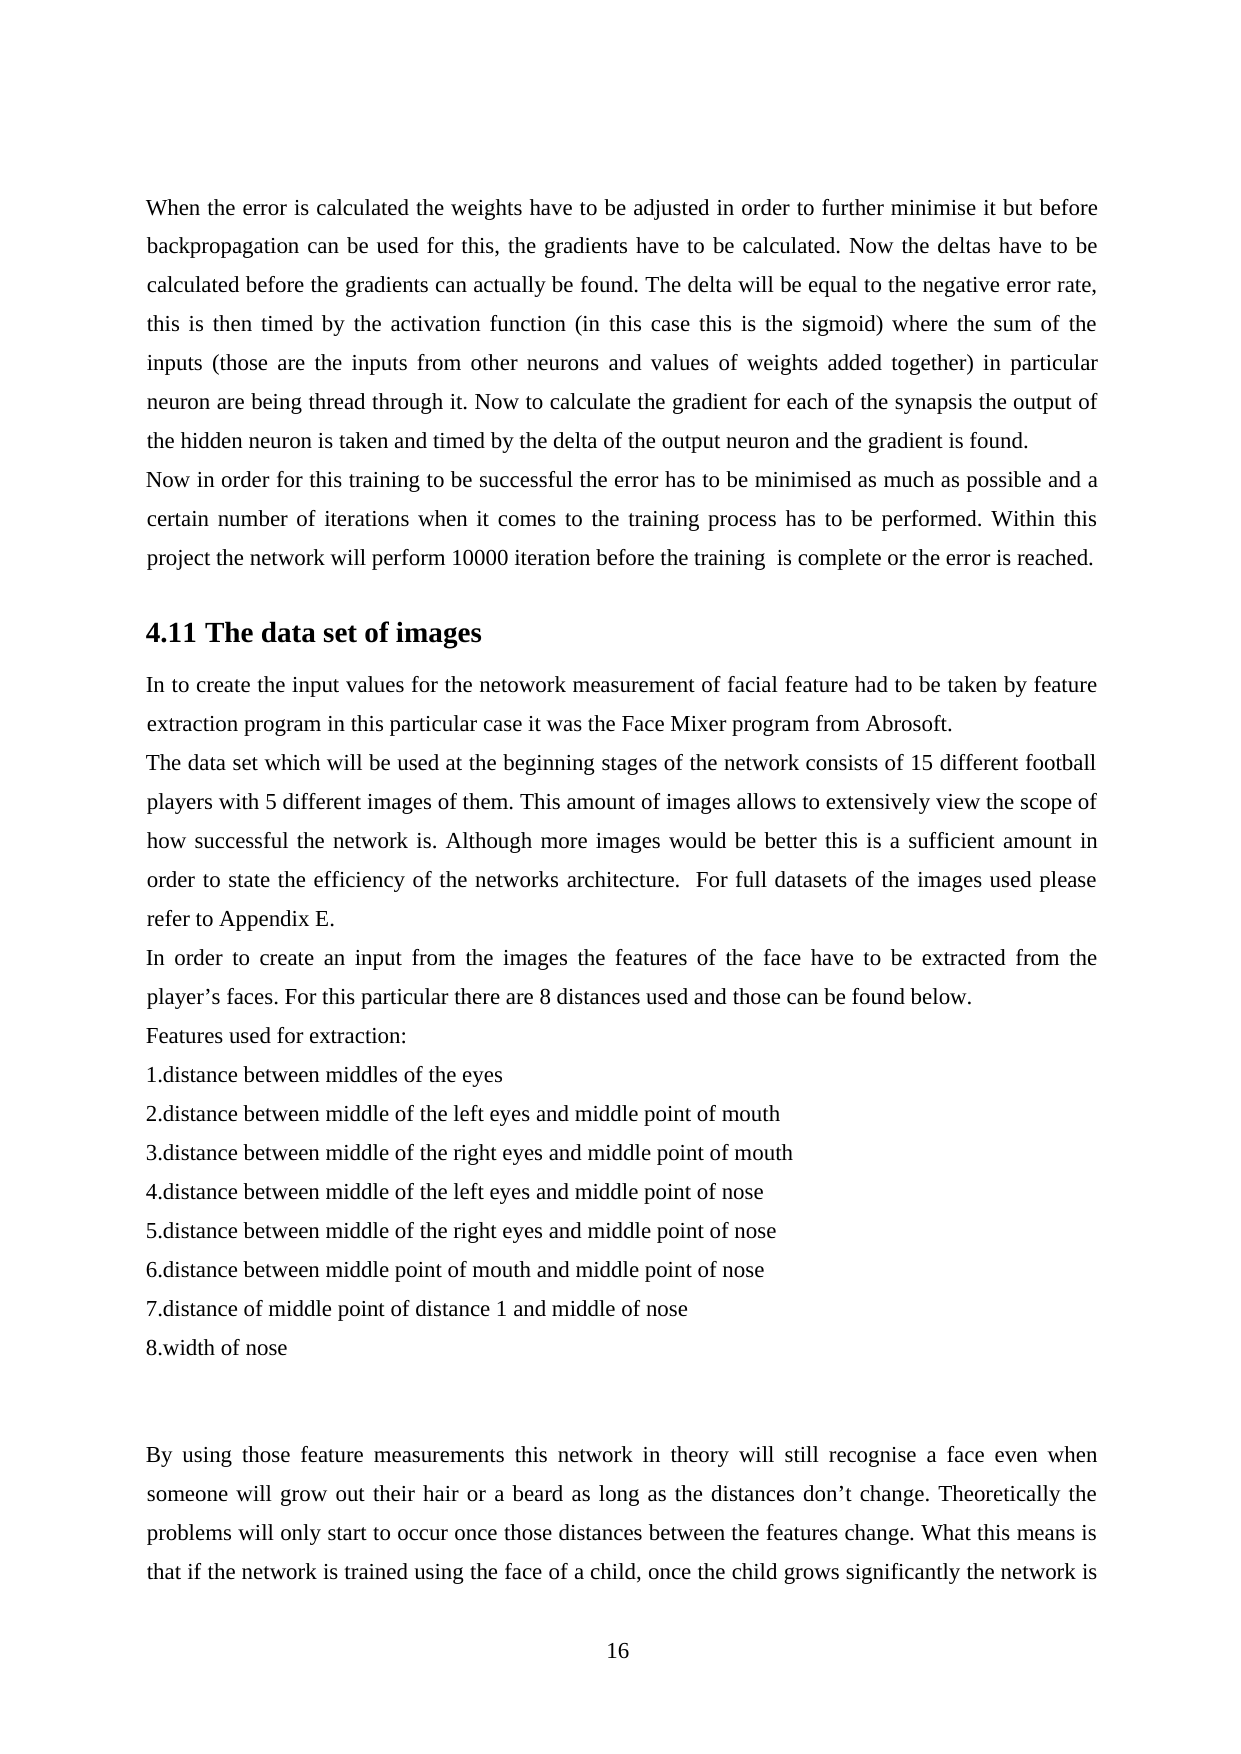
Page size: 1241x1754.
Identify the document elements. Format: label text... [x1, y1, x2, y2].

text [146, 1441, 1099, 1584]
text 5.distance between middle of the right eyes and middle point of nose [146, 1217, 1099, 1243]
text 2.distance between middle of the left eyes and middle point of mouth [146, 1100, 1099, 1127]
text 8.width of nose [146, 1334, 1099, 1360]
text Now in order for this training to be successful the error has to be minimised as much as possible and a certain number of iterations when it comes to the training process has to be performed. Within this project the network will perform 10000 iteration before the training is complete or the error is reached. [146, 466, 1099, 571]
text In to create the input values for the netowork measurement of facial feature had to be taken by feature extraction program in this particular case it was the Face Mixer program from Abrosoft. [146, 671, 1099, 736]
text 1.distance between middles of the eyes [146, 1061, 1099, 1088]
text 4.distance between middle of the left eyes and middle point of nose [146, 1178, 1099, 1204]
text In order to create an input from the images the features of the face have to be extracted from the player’s faces. For this particular there are 8 distances used and those can be found below. [146, 944, 1099, 1009]
text 6.distance between middle point of mouth and middle point of nose [146, 1256, 1099, 1282]
text 3.distance between middle of the right eyes and middle point of mouth [146, 1139, 1099, 1166]
text The data set which will be used at the beginning stages of the network consists of 15 different football players with 5 different images of them. This amount of images allows to extensively view the scope of how successful the network is. Although more images would be better this is a sufficient amount in order to state the efficiency of the networks architecture. For full datasets of the images used please refer to Appendix E. [146, 749, 1099, 931]
text 7.distance of middle point of distance 1 and middle of nose [146, 1295, 1099, 1321]
text When the error is calculated the weights have to be adjusted in order to further minimise it but before backpropagation can be used for this, the gradients have to be calculated. Now the deltas have to be calculated before the gradients can actually be found. The delta will be equal to the negative error rate, this is then timed by the activation function (in this case this is the sigmoid) where the sum of the inputs (those are the inputs from other neurons and values of weights added together) in particular neuron are being thread through it. Now to calculate the gradient for each of the synapsis the output of the hidden neuron is taken and timed by the delta of the output neuron and the gradient is found. [146, 193, 1099, 454]
text Features used for extraction: [146, 1022, 1099, 1049]
subtitle 4.11 The data set of images [146, 615, 1099, 648]
